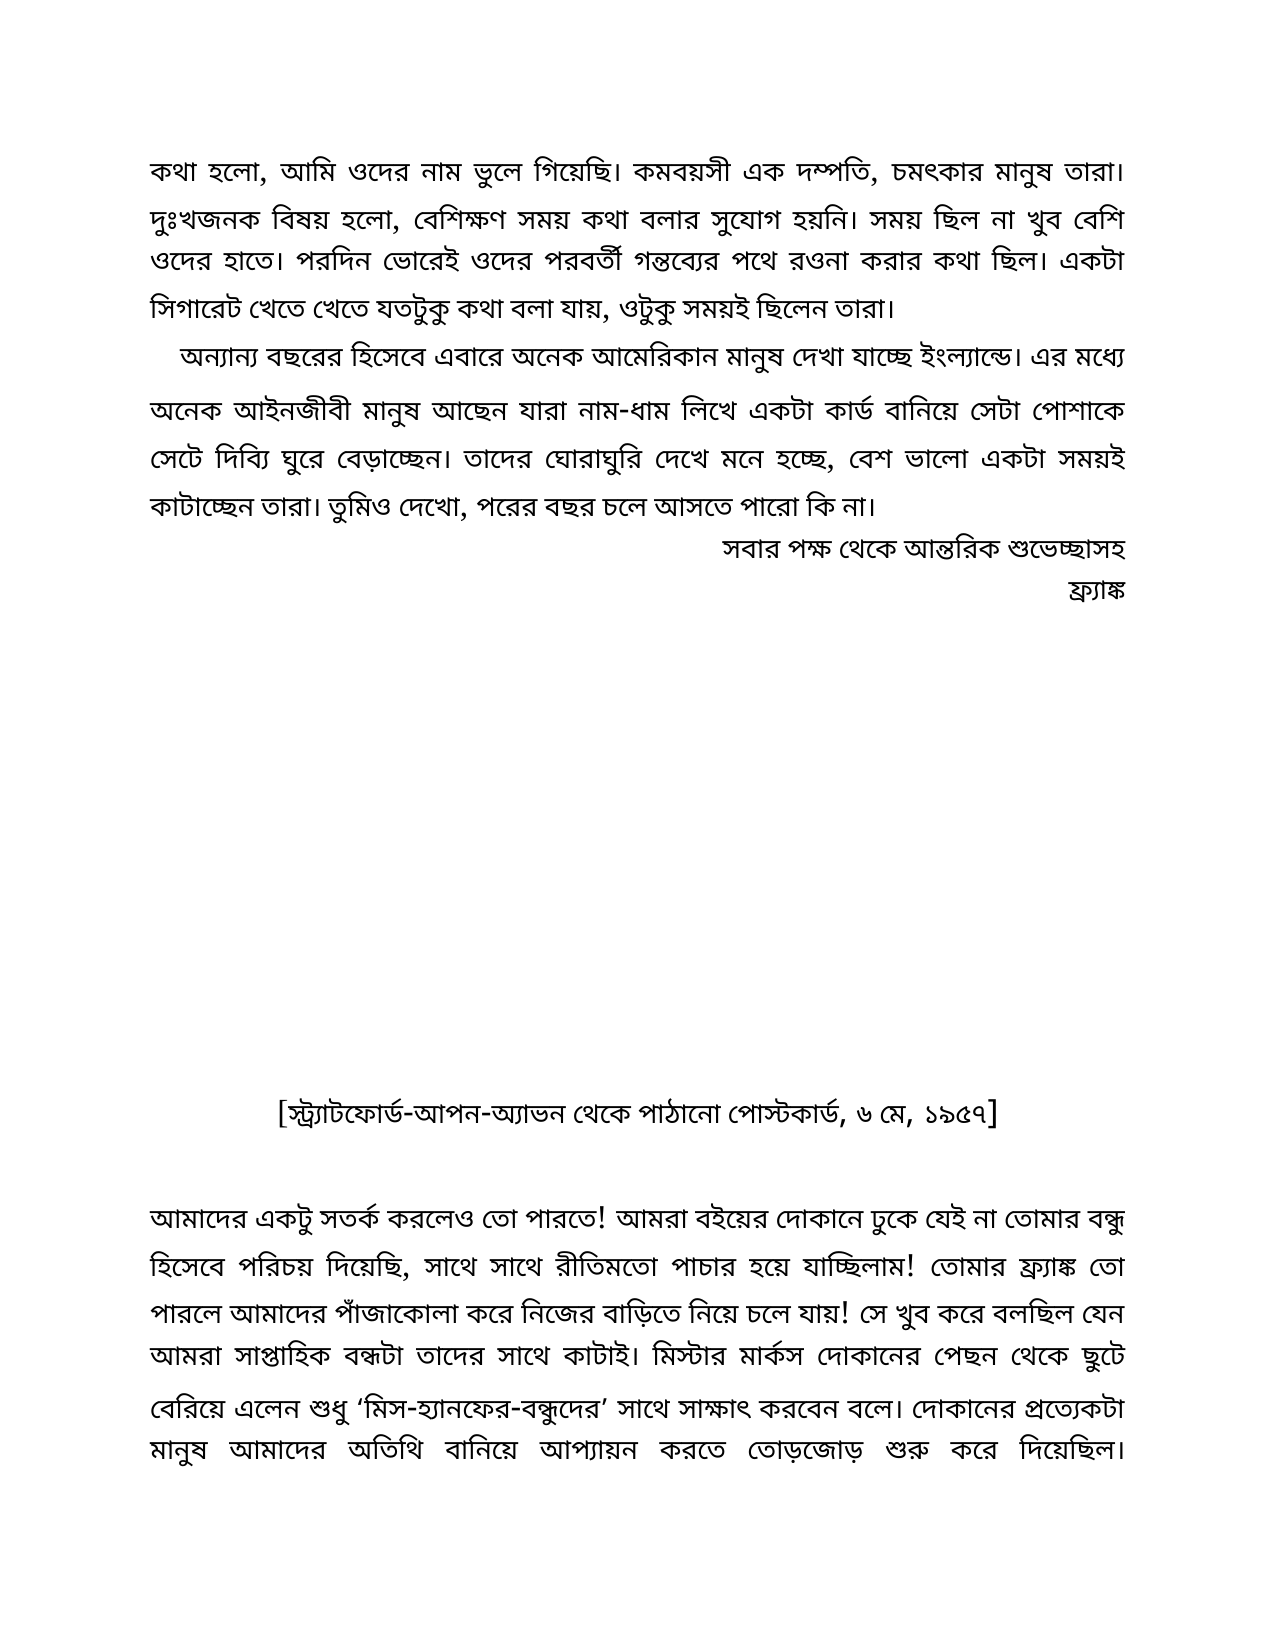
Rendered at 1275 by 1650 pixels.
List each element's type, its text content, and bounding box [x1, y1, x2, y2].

text সবার পক্ষ থেকে আন্তরিক শুভেচ্ছাসহ [150, 533, 1125, 569]
text অন্যান্য বছরের হিসেবে এবারে অনেক আমেরিকান মানুষ দেখা যাচ্ছে ইংল্যান্ডে। এর মধ্যে অনেক আইনজীবী মানুষ আছেন যারা নাম-ধাম লিখে একটা কার্ড বানিয়ে সেটা পোশাকে সেটে দিব্যি ঘুরে বেড়াচ্ছেন। তাদের ঘোরাঘুরি দেখে মনে হচ্ছে, বেশ ভালো একটা সময়ই কাটাচ্ছেন তারা। তুমিও দেখো, পরের বছর চলে আসতে পারো কি না। [150, 342, 1125, 527]
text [150, 150, 1125, 329]
text ফ্র্যাঙ্ক [150, 574, 1125, 610]
text [স্ট্র্যাটফোর্ড-আপন-অ্যাভন থেকে পাঠানো পোস্টকার্ড, ৬ মে, ১৯৫৭] [150, 1088, 1125, 1135]
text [150, 1197, 1125, 1471]
